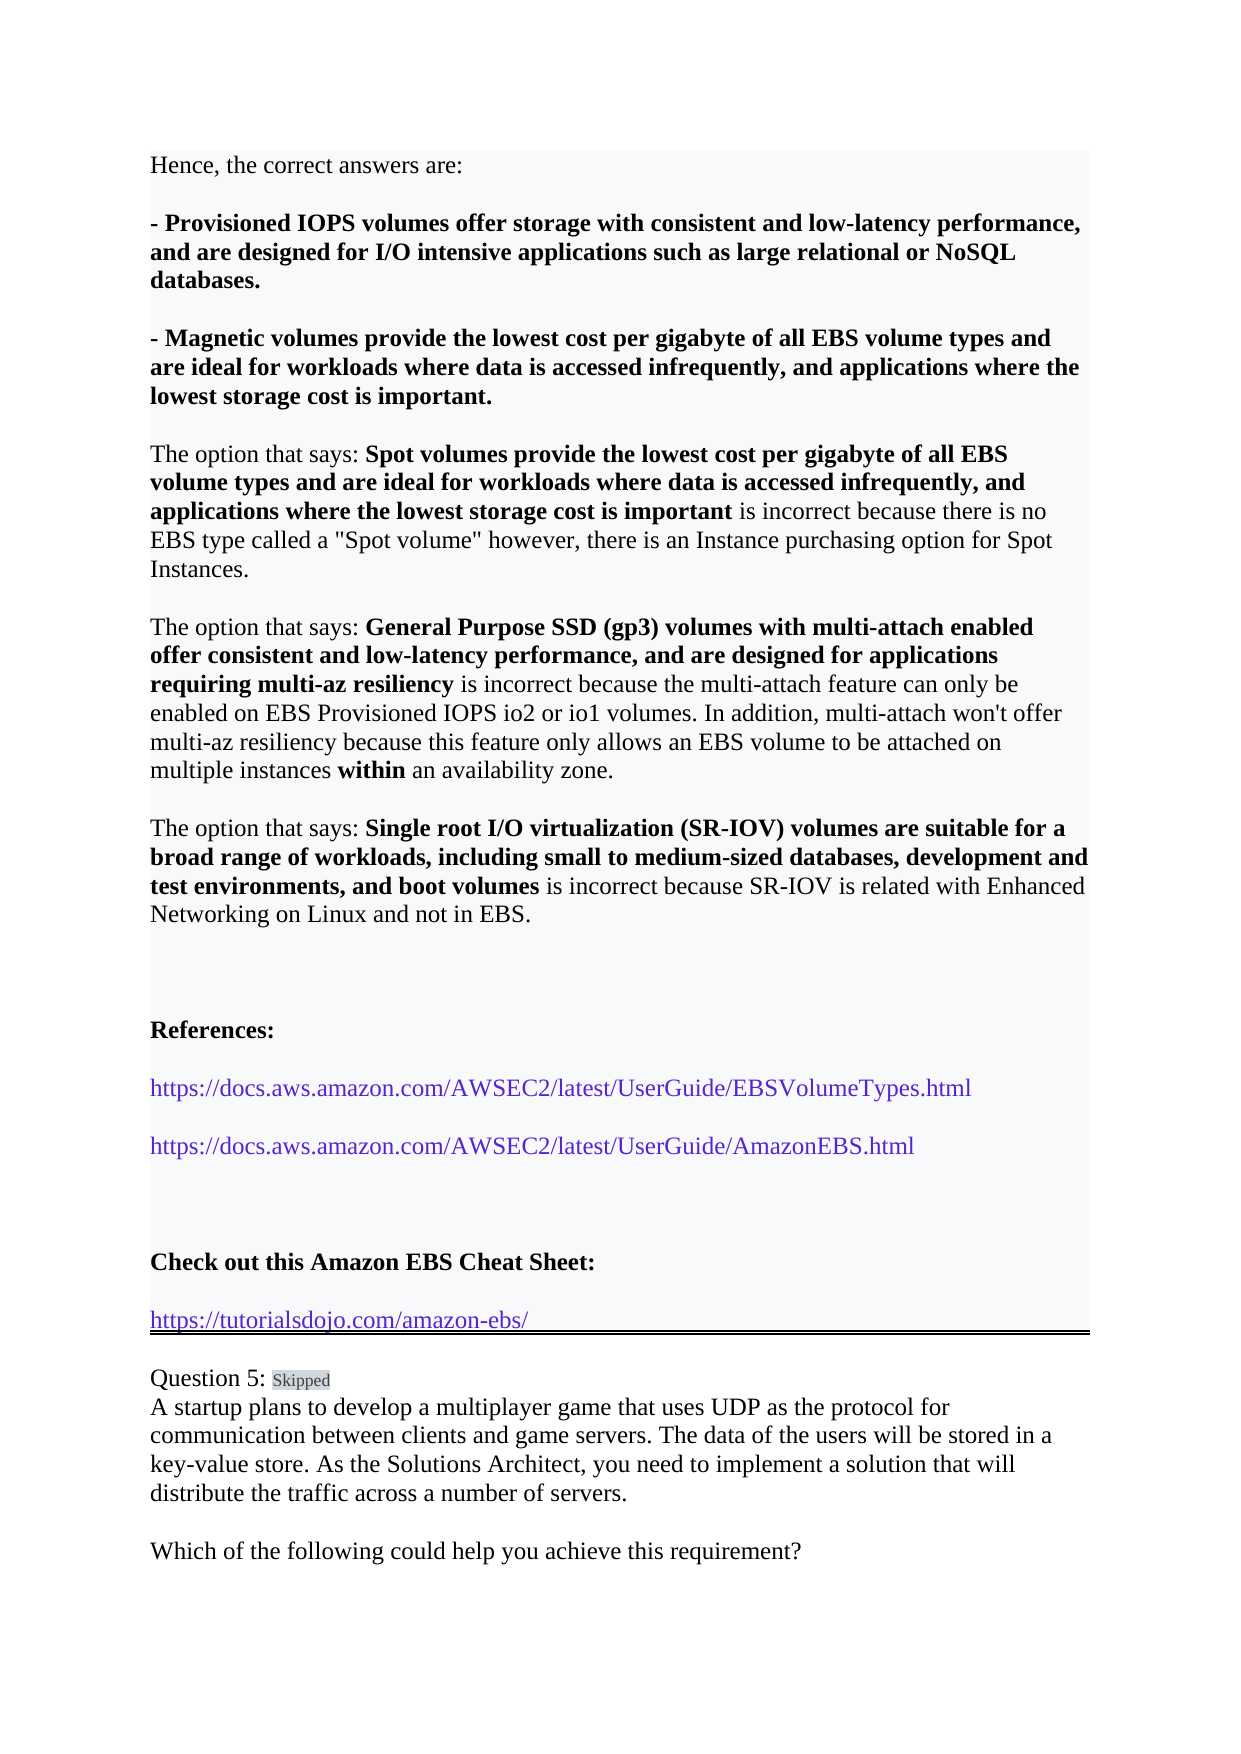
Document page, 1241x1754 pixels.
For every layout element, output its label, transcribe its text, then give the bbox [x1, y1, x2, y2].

text The option that says: Spot volumes provide the lowest cost per gigabyte of all EBS volume types and are ideal for workloads where data is accessed infrequently, and applications where the lowest storage cost is important is incorrect because there is no EBS type called a "Spot volume" however, there is an Instance purchasing option for Spot Instances. [150, 439, 1090, 582]
text - Provisioned IOPS volumes offer storage with consistent and low-latency performance, and are designed for I/O intensive applications such as large relational or NoSQL databases. [150, 208, 1090, 294]
text Check out this Amazon EBS Cheat Sheet: [150, 1247, 1090, 1276]
text https://tutorialsdojo.com/amazon-ebs/ [150, 1305, 1090, 1330]
text - Magnetic volumes provide the lowest cost per gigabyte of all EBS volume types and are ideal for workloads where data is accessed infrequently, and applications where the lowest storage cost is important. [150, 323, 1090, 409]
text https://docs.aws.amazon.com/AWSEC2/latest/UserGuide/AmazonEBS.html [150, 1131, 1090, 1160]
text https://docs.aws.amazon.com/AWSEC2/latest/UserGuide/EBSVolumeTypes.html [150, 1073, 1090, 1102]
text Which of the following could help you achieve this requirement? [150, 1536, 1090, 1564]
text Hence, the correct answers are: [150, 150, 1090, 179]
text The option that says: Single root I/O virtualization (SR-IOV) volumes are suitable for a broad range of workloads, including small to medium-sized databases, development and test environments, and boot volumes is incorrect because SR-IOV is related with Enhanced Networking on Linux and not in EBS. [150, 813, 1090, 928]
text References: [150, 1015, 1090, 1044]
text A startup plans to develop a multiplayer game that uses UDP as the protocol for communication between clients and game servers. The data of the users will be stored in a key-value store. As the Solutions Architect, you need to implement a solution that will distribute the traffic across a number of servers. [150, 1392, 1090, 1507]
text The option that says: General Purpose SSD (gp3) volumes with multi-attach enabled offer consistent and low-latency performance, and are designed for applications requiring multi-az resiliency is incorrect because the multi-attach feature can only be enabled on EBS Provisioned IOPS io2 or io1 volumes. In addition, multi-attach won't offer multi-az resiliency because this feature only allows an EBS volume to be attached on multiple instances within an availability zone. [150, 612, 1090, 784]
text Question 5: Skipped [150, 1363, 1090, 1392]
